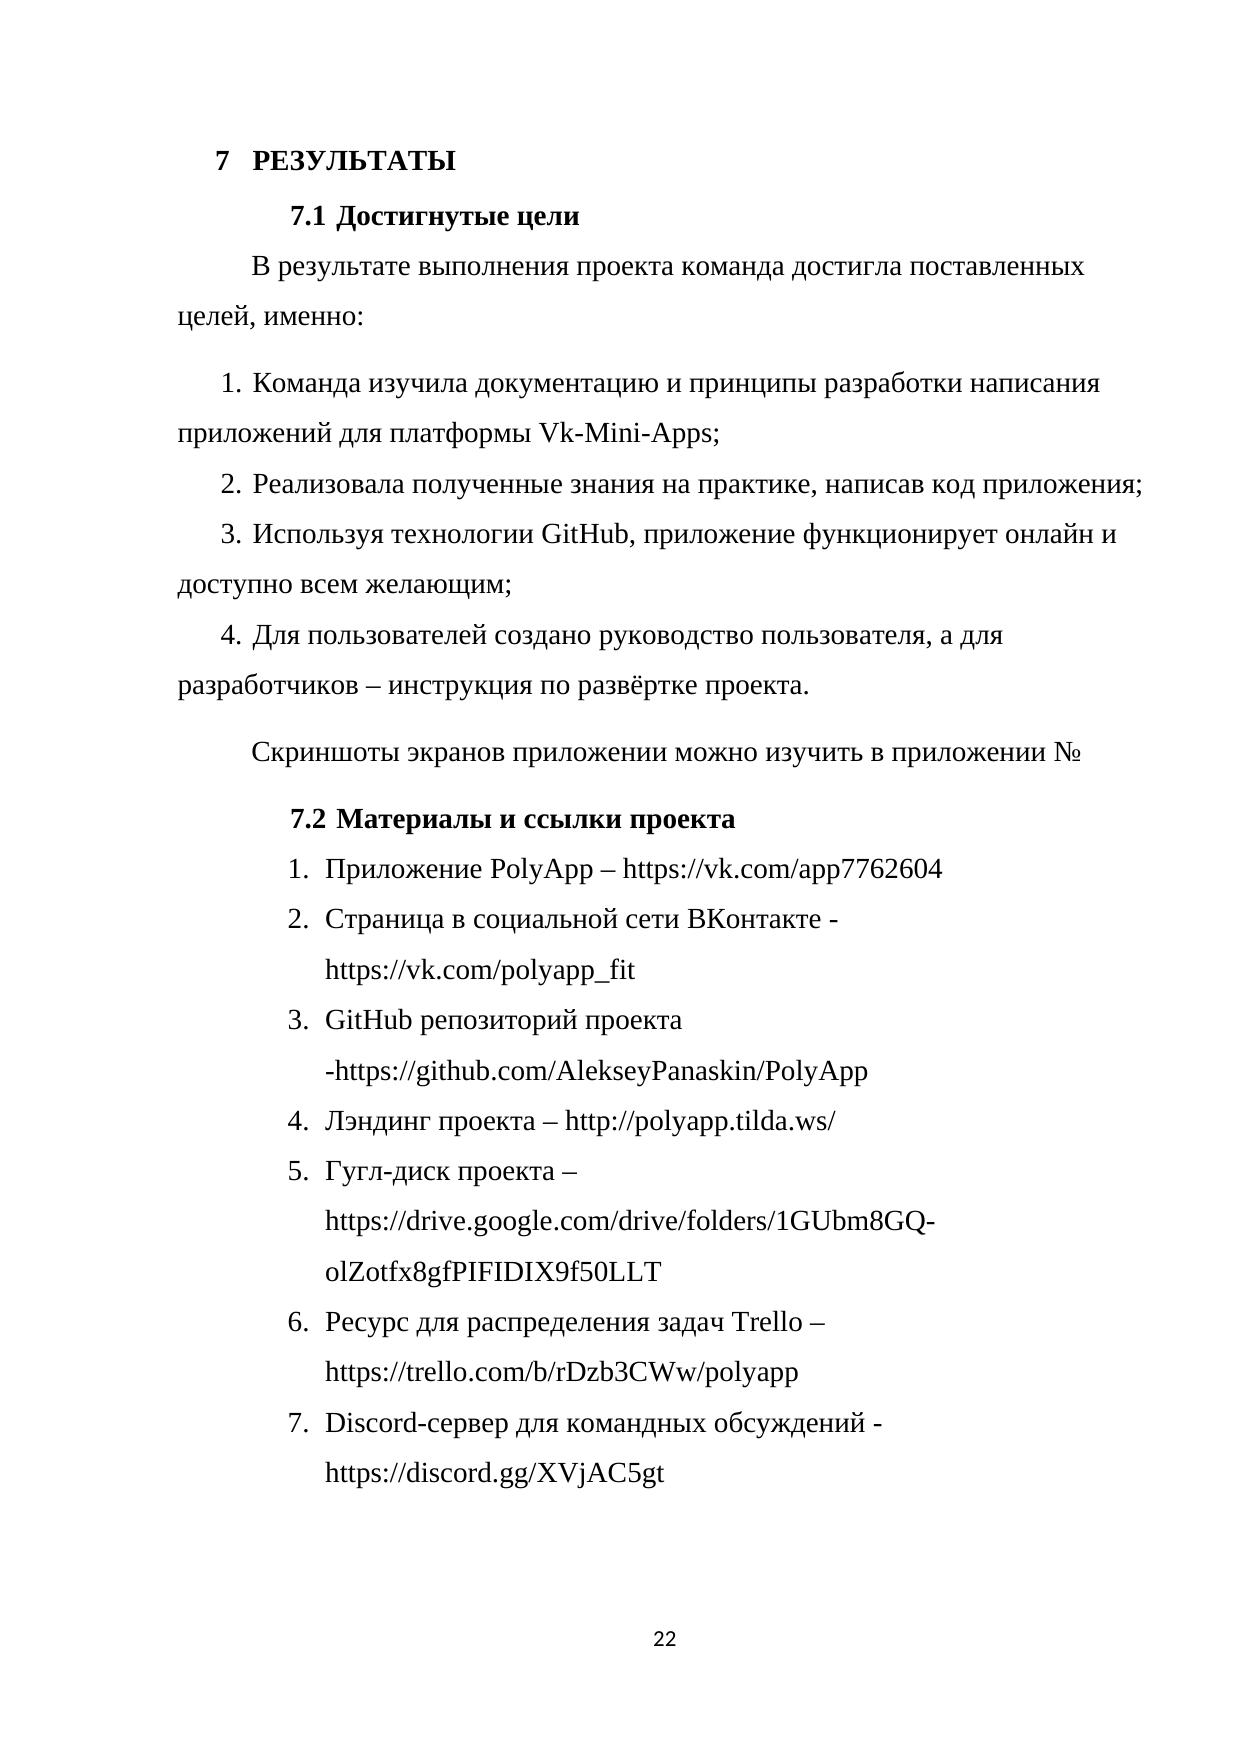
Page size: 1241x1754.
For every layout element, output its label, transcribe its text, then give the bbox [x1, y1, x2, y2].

list Приложение PolyApp – https://vk.com/app7762604 [287, 851, 1152, 885]
list Гугл-диск проекта – https://drive.google.com/drive/folders/1GUbm8GQ-olZotfx8gfPIFIDIX9f50LLT [287, 1153, 1152, 1287]
list Discord-сервер для командных обсуждений - https://discord.gg/XVjAC5gt [287, 1405, 1152, 1489]
list Ресурс для распределения задач Trello – https://trello.com/b/rDzb3CWw/polyapp [287, 1304, 1152, 1388]
subtitle Достигнутые цели [290, 198, 1152, 231]
list Команда изучила документацию и принципы разработки написания приложений для платформы Vk-Mini-Apps; [177, 365, 1152, 449]
list Для пользователей создано руководство пользователя, а для разработчиков – инструкция по развёртке проекта. [177, 617, 1152, 701]
text Скриншоты экранов приложении можно изучить в приложении № [177, 734, 1152, 768]
list Реализовала полученные знания на практике, написав код приложения; [177, 466, 1152, 499]
subtitle Материалы и ссылки проекта [290, 801, 1152, 834]
subtitle РЕЗУЛЬТАТЫ [215, 143, 1152, 177]
list GitHub репозиторий проекта -https://github.com/AlekseyPanaskin/PolyApp [287, 1002, 1152, 1086]
list Страница в социальной сети ВКонтакте - https://vk.com/polyapp_fit [287, 902, 1152, 986]
list Лэндинг проекта – http://polyapp.tilda.ws/ [287, 1103, 1152, 1136]
text В результате выполнения проекта команда достигла поставленных целей, именно: [177, 248, 1152, 332]
list Используя технологии GitHub, приложение функционирует онлайн и доступно всем желающим; [177, 516, 1152, 600]
